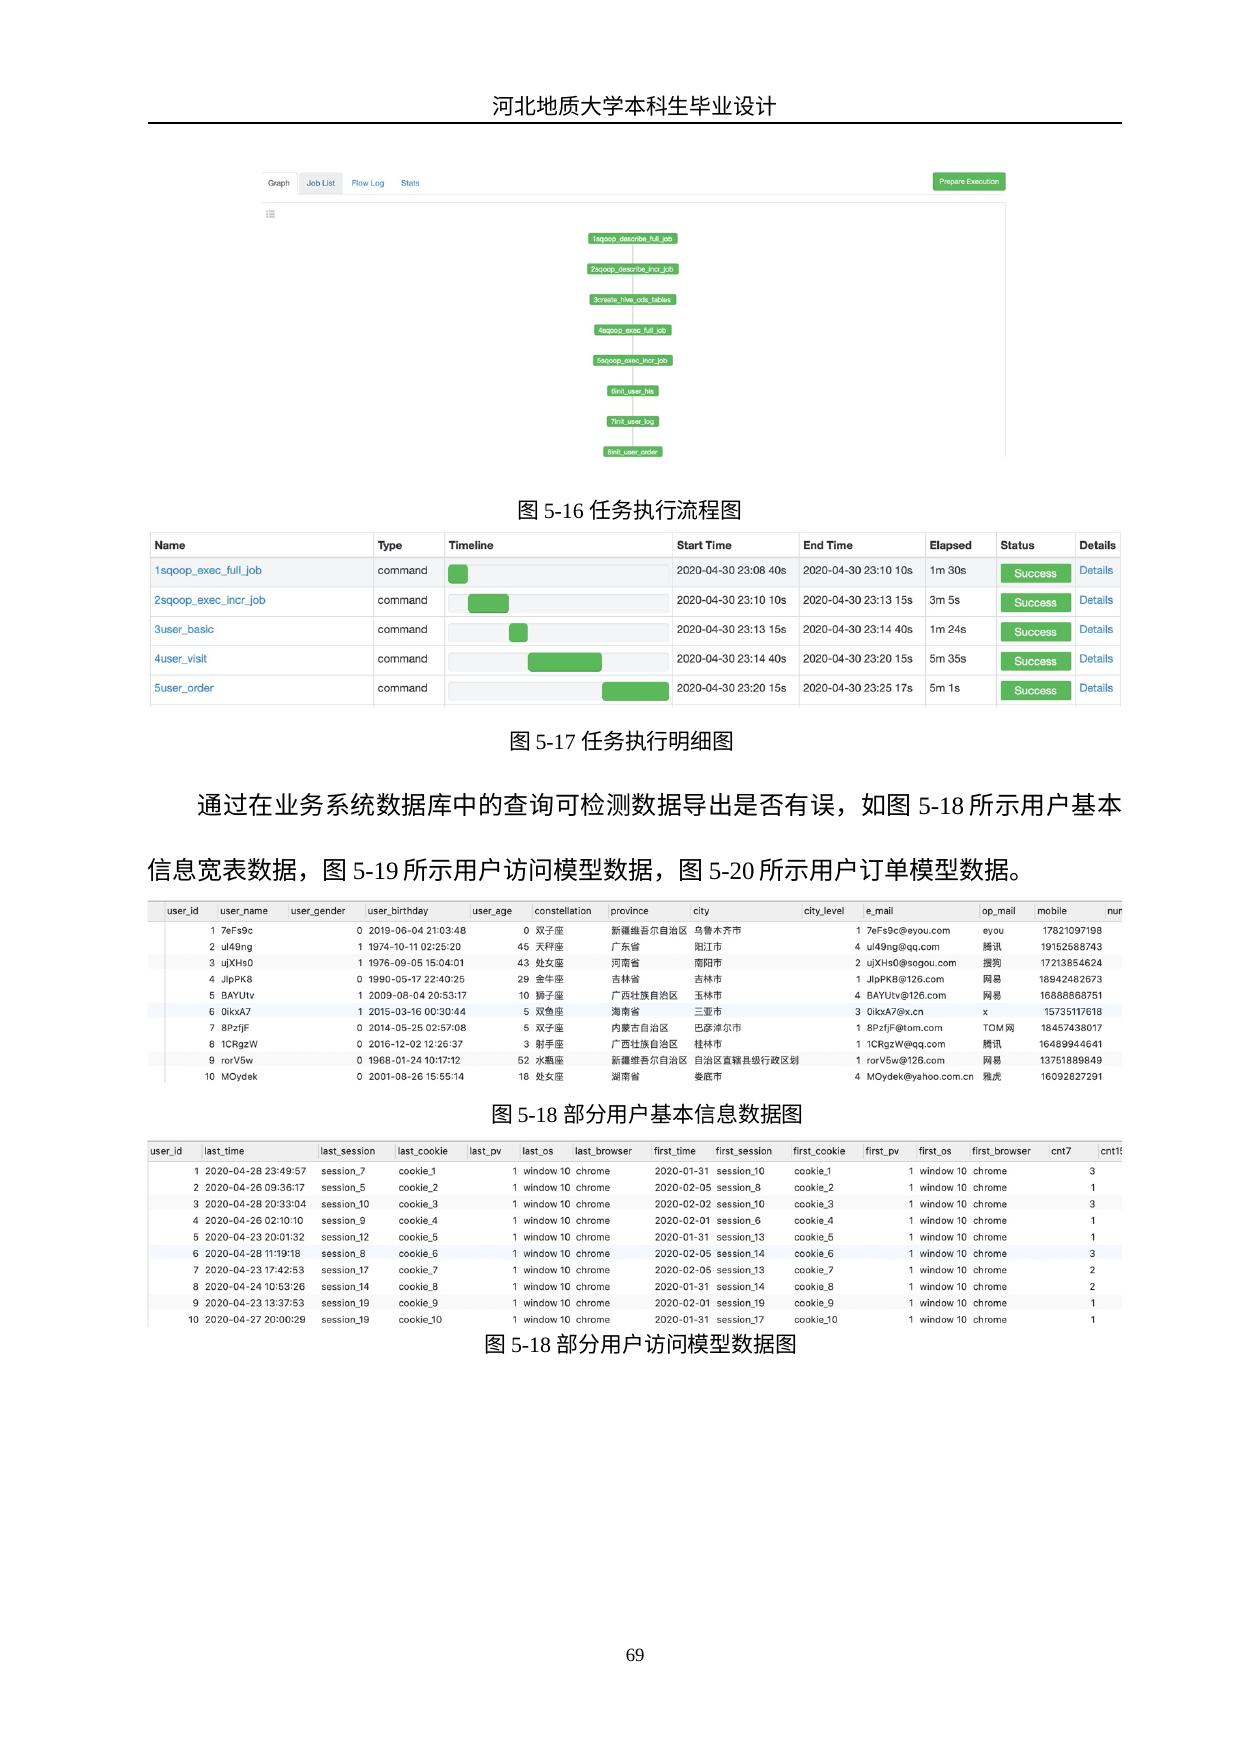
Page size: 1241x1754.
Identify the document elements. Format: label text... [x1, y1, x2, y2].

picture [147, 900, 1123, 1083]
picture [147, 1140, 1123, 1327]
picture [261, 160, 1009, 457]
text 通过在业务系统数据库中的查询可检测数据导出是否有误，如图5-18所示用户基本信息宽表数据，图5-19所示用户访问模型数据，图5-20所示用户订单模型数据。 [148, 771, 1122, 900]
picture [147, 530, 1123, 707]
